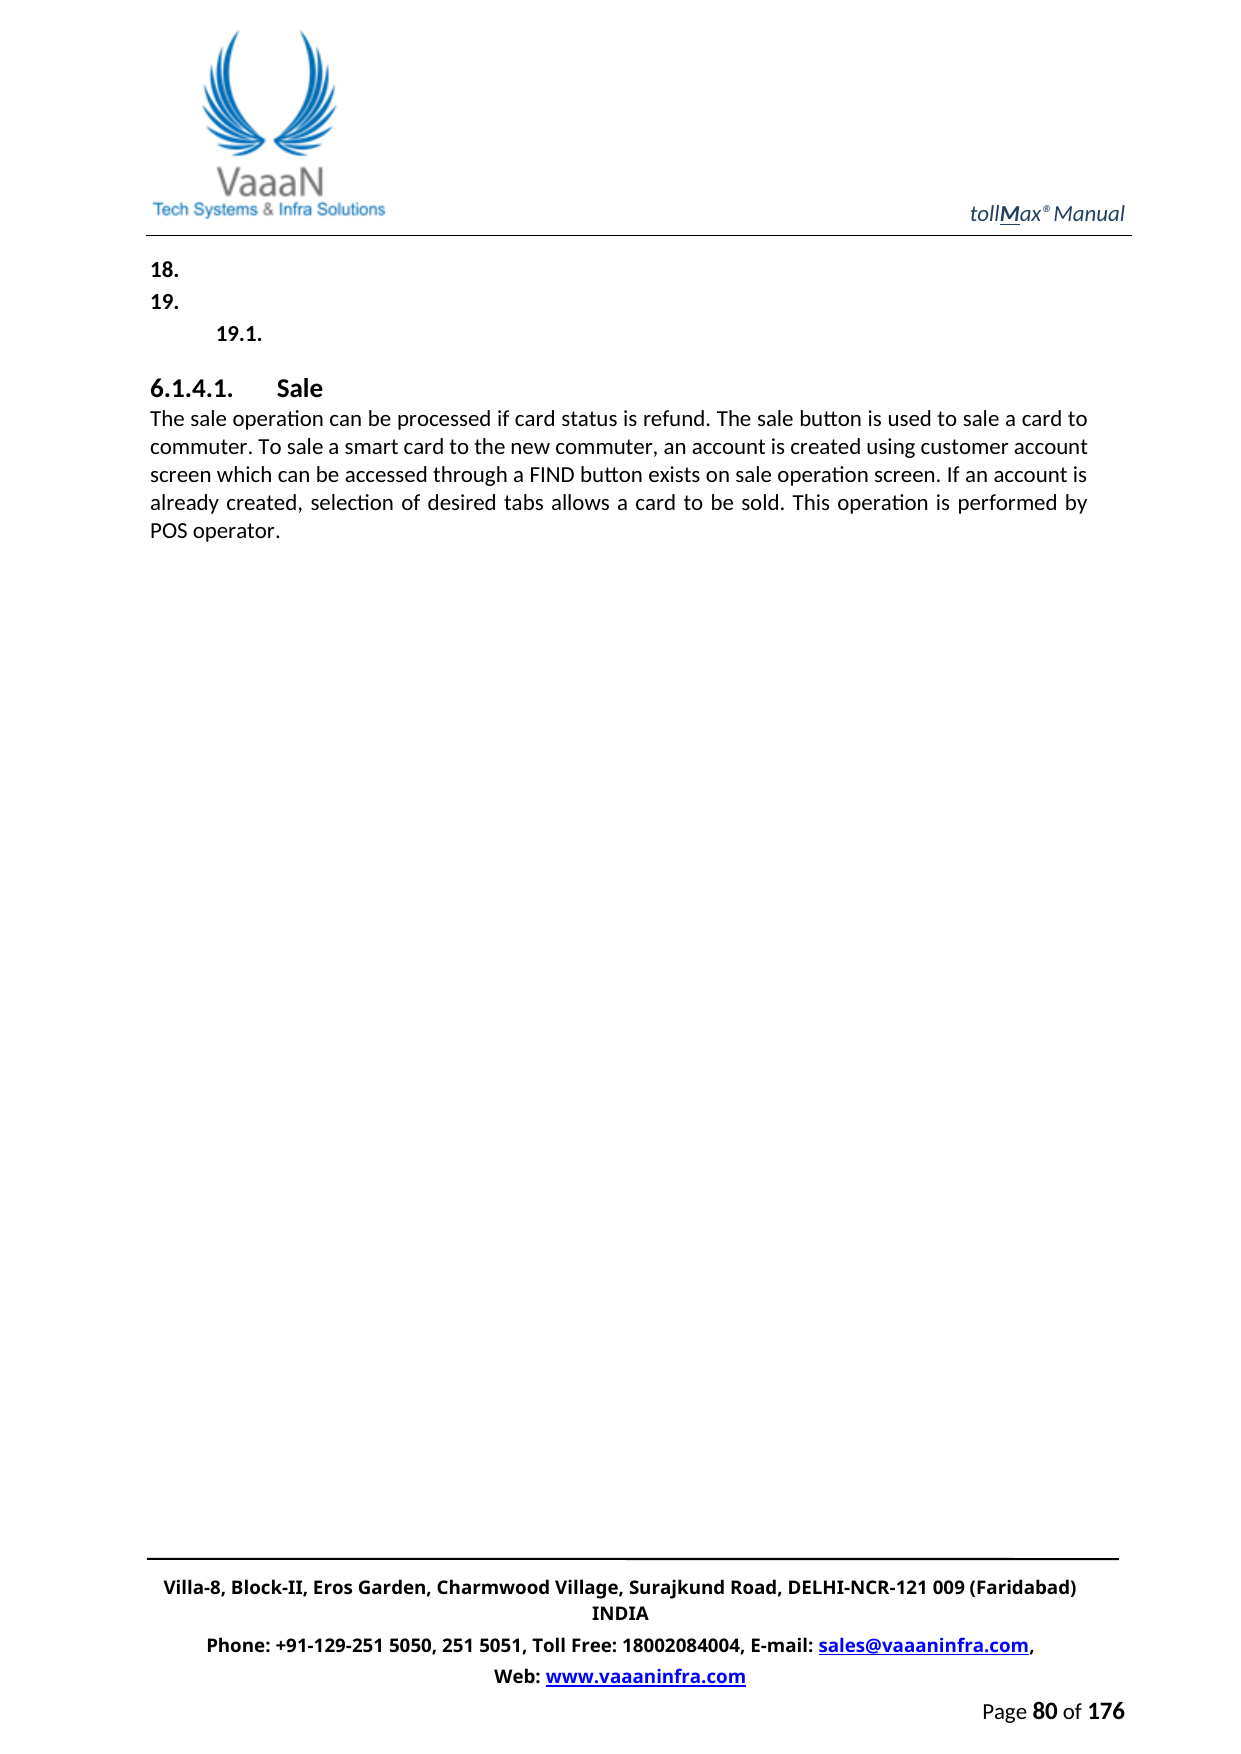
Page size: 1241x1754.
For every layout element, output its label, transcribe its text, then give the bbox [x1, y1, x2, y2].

text The sale operation can be processed if card status is refund. The sale button is used to sale a card to commuter. To sale a smart card to the new commuter, an account is created using customer account screen which can be accessed through a FIND button exists on sale operation screen. If an account is already created, selection of desired tabs allows a card to be sold. This operation is performed by POS operator. [150, 404, 1090, 544]
subtitle Sale [150, 371, 1090, 404]
picture [150, 28, 389, 222]
